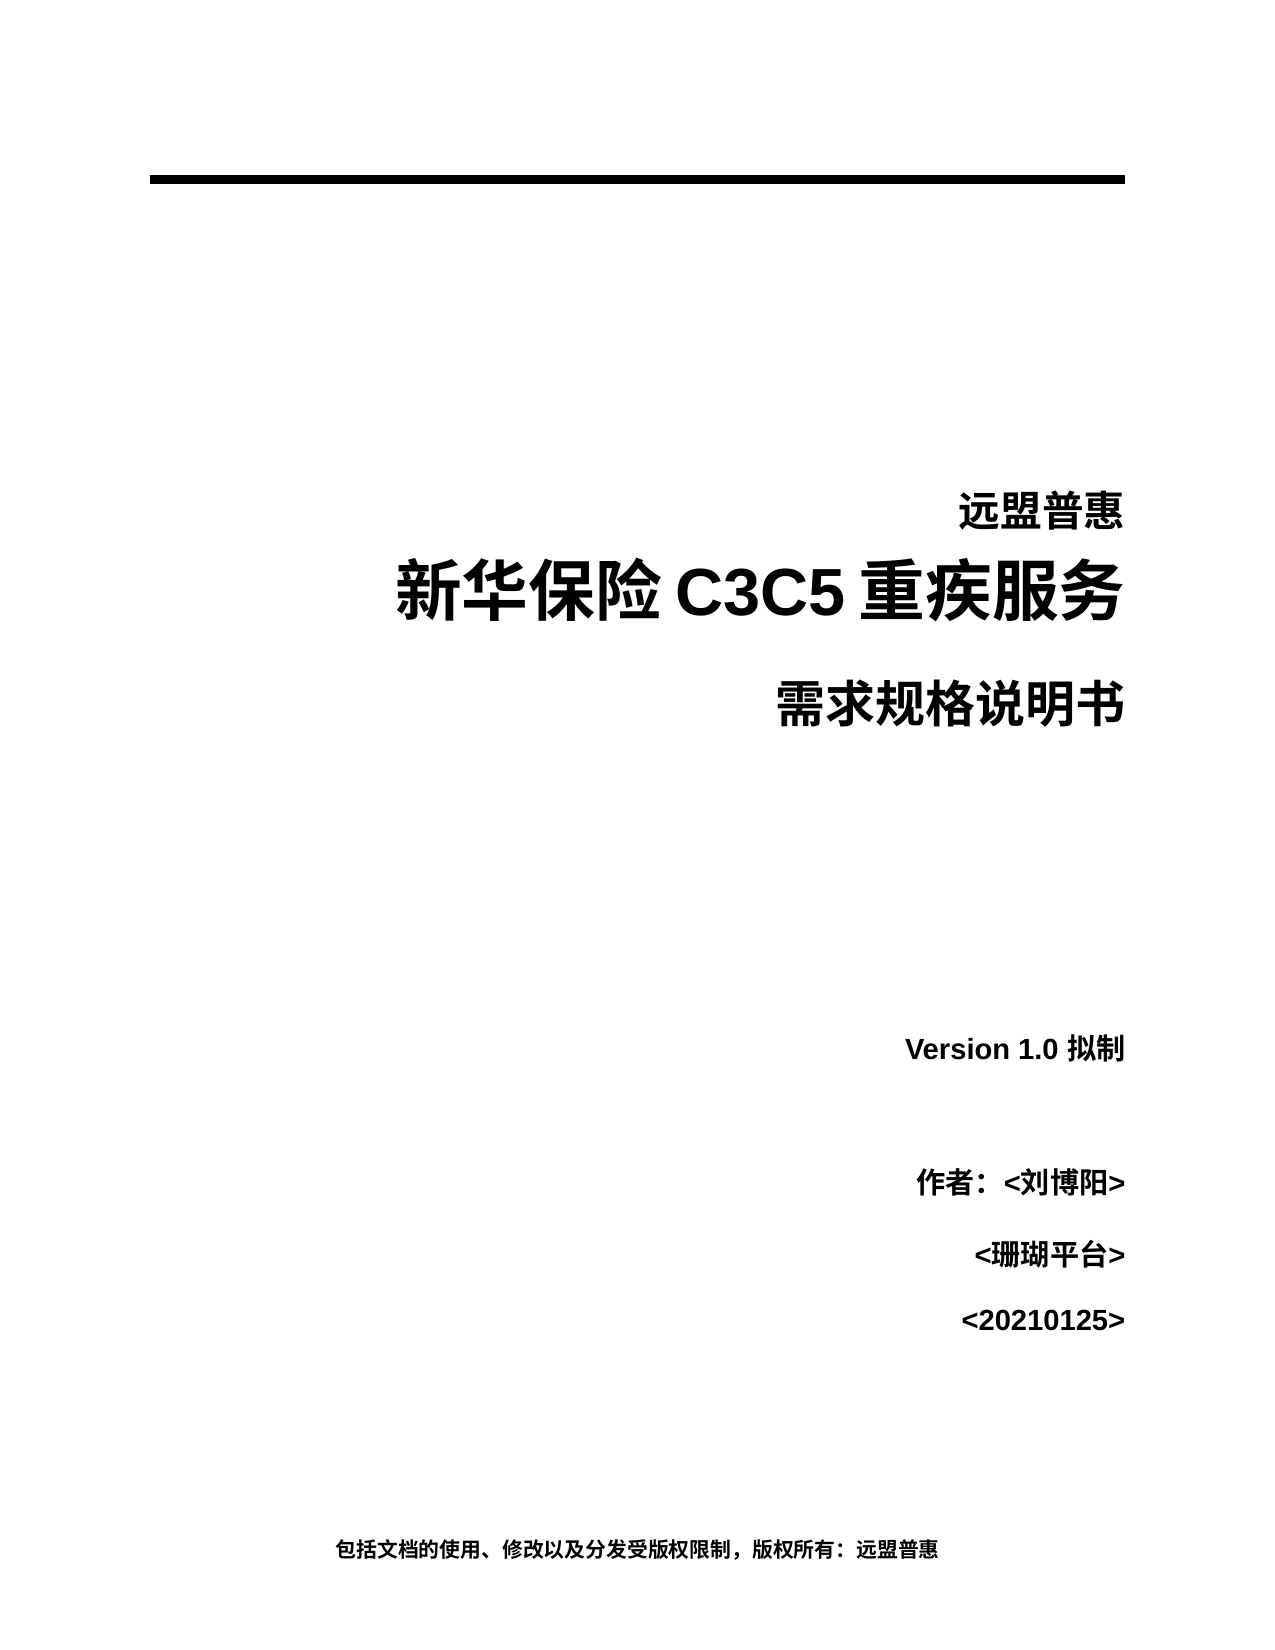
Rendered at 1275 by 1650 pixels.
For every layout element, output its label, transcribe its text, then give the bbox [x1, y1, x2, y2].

title 新华保险C3C5重疾服务 [150, 538, 1125, 635]
text <珊瑚平台> [150, 1231, 1125, 1274]
text 远盟普惠 [150, 467, 1125, 538]
text 作者：<刘博阳> [150, 1160, 1125, 1202]
text Version 1.0 拟制 [150, 1026, 1125, 1068]
text <20210125> [150, 1303, 1125, 1336]
title 需求规格说明书 [150, 664, 1125, 737]
